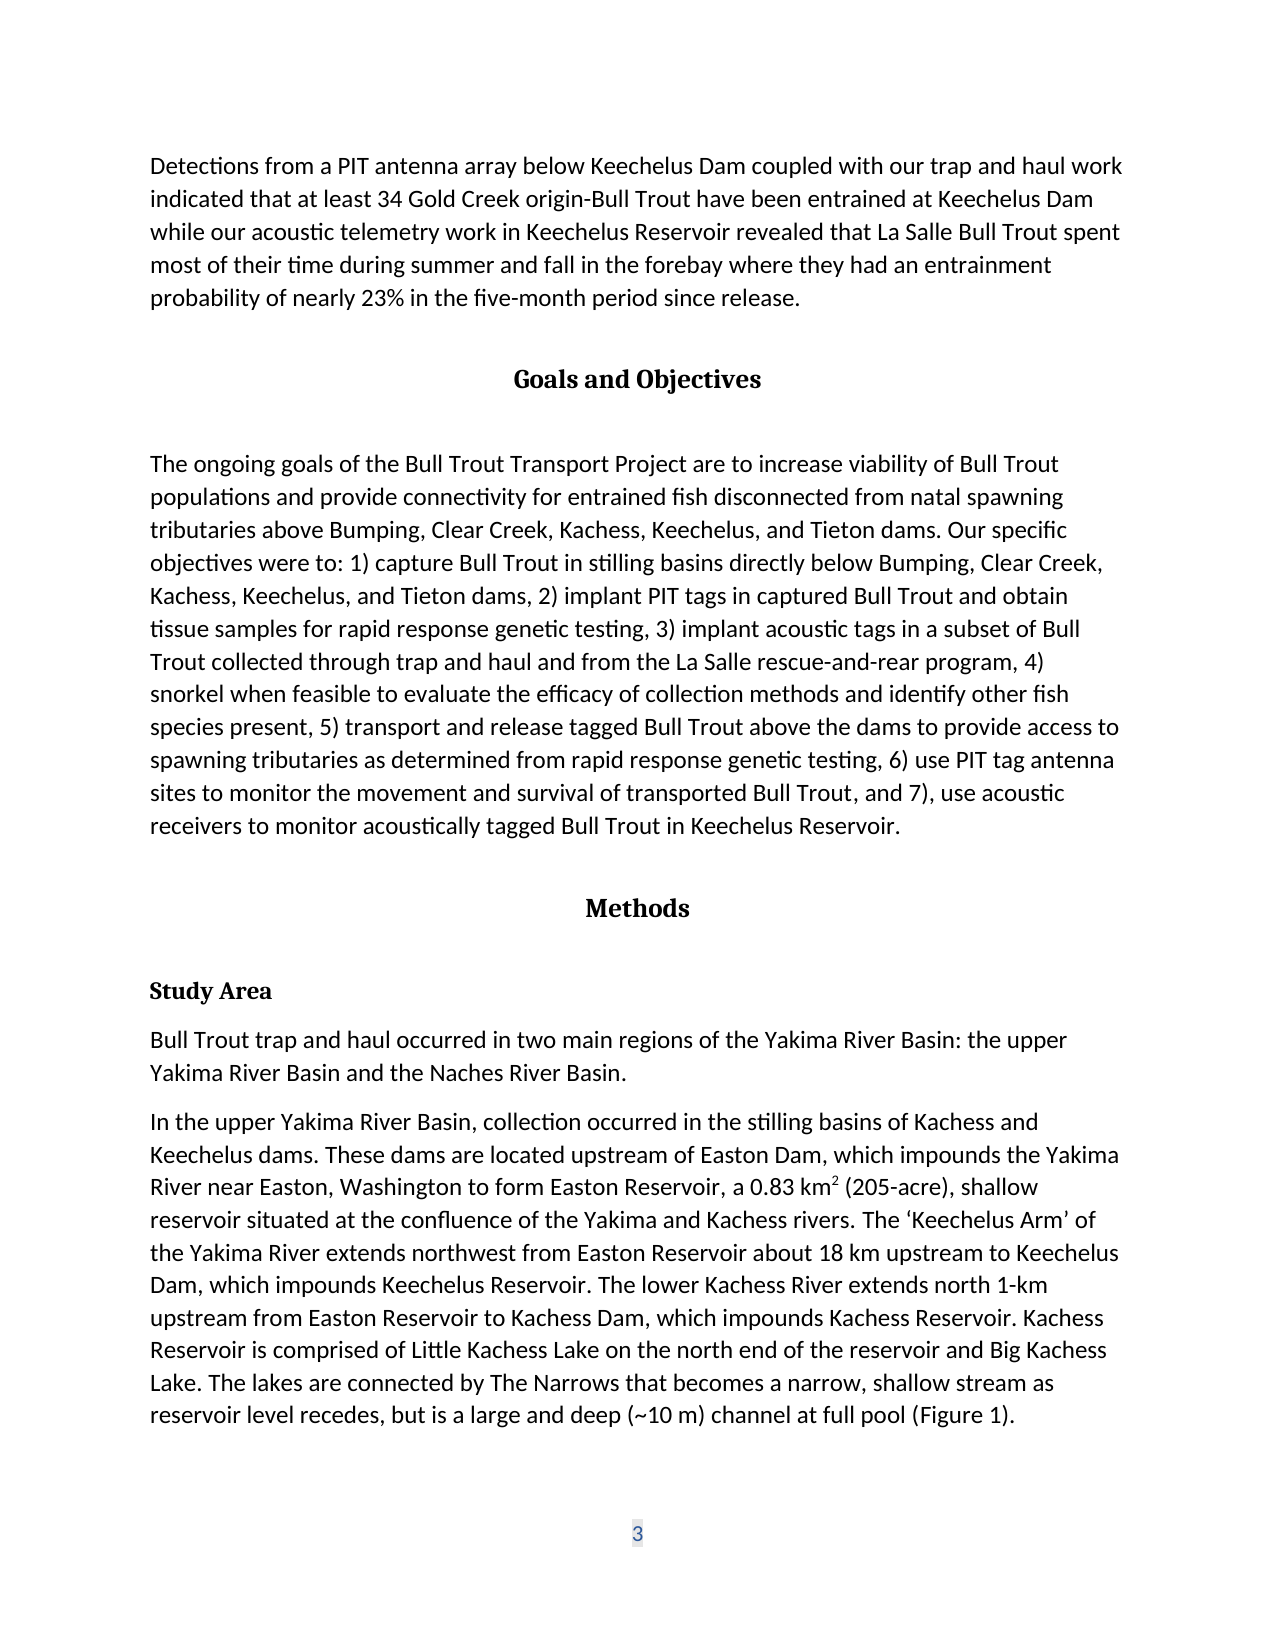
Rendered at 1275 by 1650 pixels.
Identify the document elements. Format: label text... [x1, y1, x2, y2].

subtitle Methods [150, 893, 1125, 924]
text The ongoing goals of the Bull Trout Transport Project are to increase viability of Bull Trout populations and provide connectivity for entrained fish disconnected from natal spawning tributaries above Bumping, Clear Creek, Kachess, Keechelus, and Tieton dams. Our specific objectives were to: 1) capture Bull Trout in stilling basins directly below Bumping, Clear Creek, Kachess, Keechelus, and Tieton dams, 2) implant PIT tags in captured Bull Trout and obtain tissue samples for rapid response genetic testing, 3) implant acoustic tags in a subset of Bull Trout collected through trap and haul and from the La Salle rescue-and-rear program, 4) snorkel when feasible to evaluate the efficacy of collection methods and identify other fish species present, 5) transport and release tagged Bull Trout above the dams to provide access to spawning tributaries as determined from rapid response genetic testing, 6) use PIT tag antenna sites to monitor the movement and survival of transported Bull Trout, and 7), use acoustic receivers to monitor acoustically tagged Bull Trout in Keechelus Reservoir. [150, 448, 1125, 841]
subtitle Goals and Objectives [150, 364, 1125, 396]
subtitle Study Area [150, 977, 1125, 1005]
text In the upper Yakima River Basin, collection occurred in the stilling basins of Kachess and Keechelus dams. These dams are located upstream of Easton Dam, which impounds the Yakima River near Easton, Washington to form Easton Reservoir, a 0.83 km2 (205-acre), shallow reservoir situated at the confluence of the Yakima and Kachess rivers. The ‘Keechelus Arm’ of the Yakima River extends northwest from Easton Reservoir about 18 km upstream to Keechelus Dam, which impounds Keechelus Reservoir. The lower Kachess River extends north 1-km upstream from Easton Reservoir to Kachess Dam, which impounds Kachess Reservoir. Kachess Reservoir is comprised of Little Kachess Lake on the north end of the reservoir and Big Kachess Lake. The lakes are connected by The Narrows that becomes a narrow, shallow stream as reservoir level recedes, but is a large and deep (~10 m) channel at full pool (Figure 1). [150, 1106, 1125, 1430]
text Detections from a PIT antenna array below Keechelus Dam coupled with our trap and haul work indicated that at least 34 Gold Creek origin-Bull Trout have been entrained at Keechelus Dam while our acoustic telemetry work in Keechelus Reservoir revealed that La Salle Bull Trout spent most of their time during summer and fall in the forebay where they had an entrainment probability of nearly 23% in the five-month period since release. [150, 150, 1125, 312]
text Bull Trout trap and haul occurred in two main regions of the Yakima River Basin: the upper Yakima River Basin and the Naches River Basin. [150, 1024, 1125, 1087]
